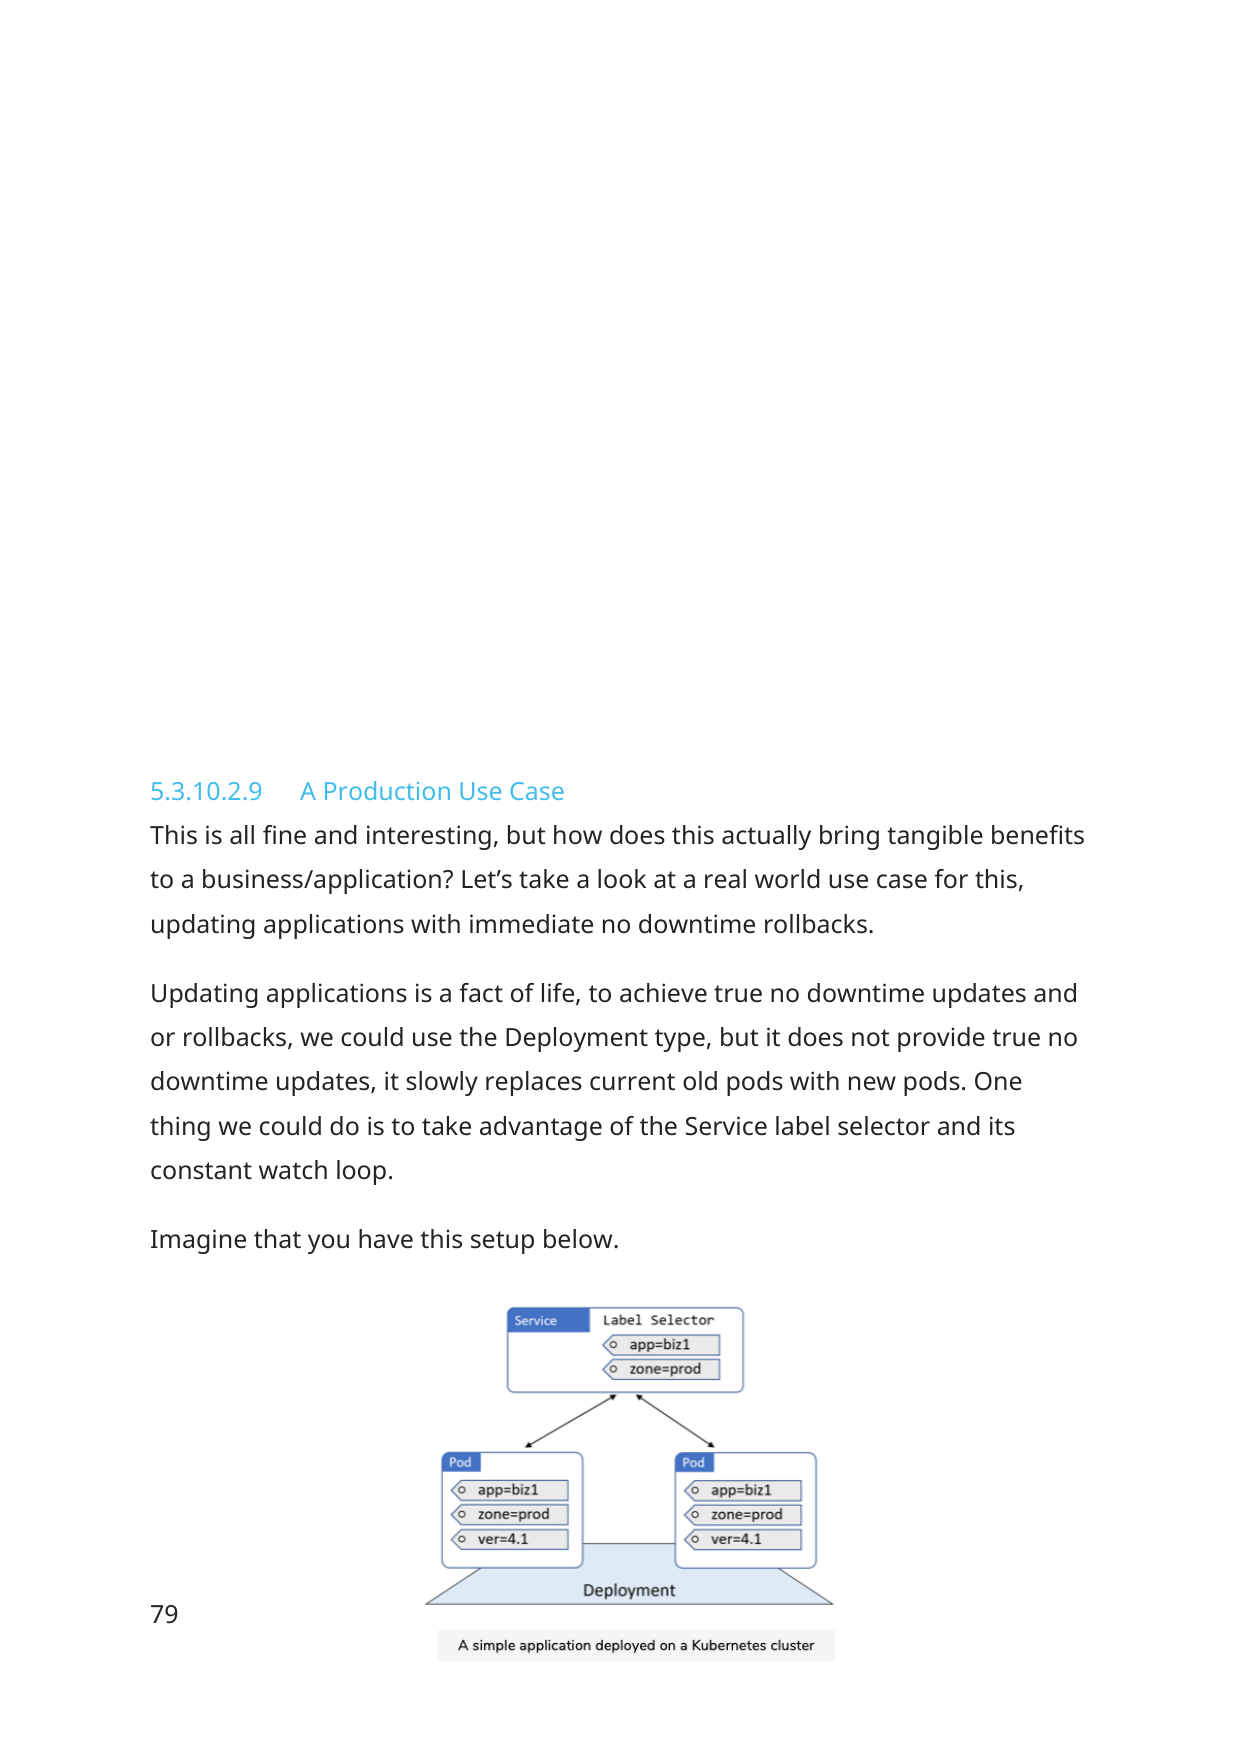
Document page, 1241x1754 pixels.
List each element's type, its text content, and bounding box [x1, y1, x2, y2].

text Updating applications is a fact of life, to achieve true no downtime updates and or rollbacks, we could use the Deployment type, but it does not provide true no downtime updates, it slowly replaces current old pods with new pods. One thing we could do is to take advantage of the Service label selector and its constant watch loop. [150, 976, 1090, 1187]
text This is all fine and interesting, but how does this actually bring tangible benefits to a business/application? Let’s take a look at a real world use case for this, updating applications with immediate no downtime rollbacks. [150, 818, 1090, 940]
text Imagine that you have this setup below. [150, 1222, 1090, 1256]
subtitle A Production Use Case [150, 773, 1090, 807]
picture [417, 1283, 853, 1673]
